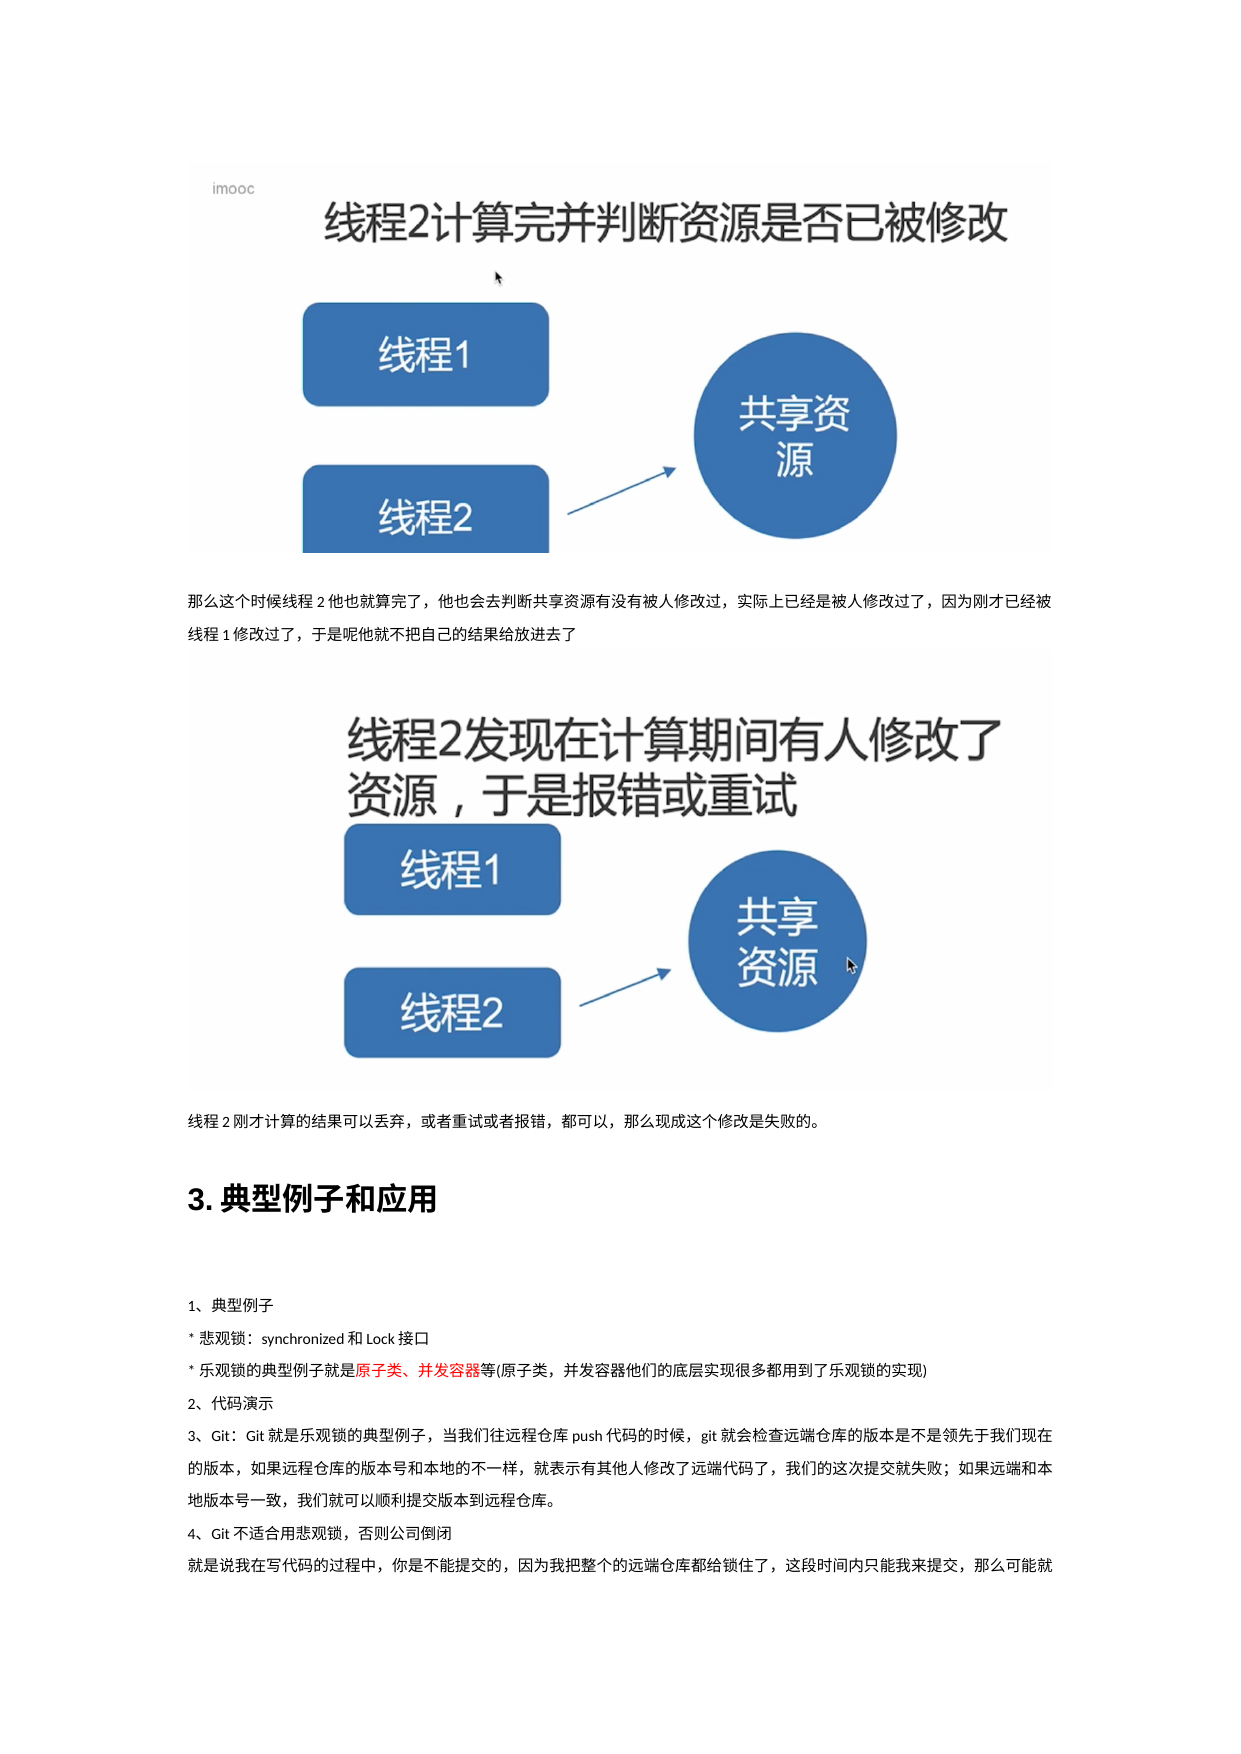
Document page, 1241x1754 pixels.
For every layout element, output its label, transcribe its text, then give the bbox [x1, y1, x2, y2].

list 线程2刚才计算的结果可以丢弃，或者重试或者报错，都可以，那么现成这个修改是失败的。 [187, 1104, 1053, 1137]
list 那么这个时候线程2他也就算完了，他也会去判断共享资源有没有被人修改过，实际上已经是被人修改过了，因为刚才已经被线程1修改过了，于是呢他就不把自己的结果给放进去了 [187, 584, 1053, 649]
list Git：Git就是乐观锁的典型例子，当我们往远程仓库push代码的时候，git就会检查远端仓库的版本是不是领先于我们现在的版本，如果远程仓库的版本号和本地的不一样，就表示有其他人修改了远端代码了，我们的这次提交就失败；如果远端和本地版本号一致，我们就可以顺利提交版本到远程仓库。 [187, 1419, 1053, 1516]
list * 悲观锁：synchronized和Lock接口 [187, 1321, 1053, 1354]
list * 乐观锁的典型例子就是原子类、并发容器等(原子类，并发容器他们的底层实现很多都用到了乐观锁的实现) [187, 1354, 1053, 1386]
list 代码演示 [187, 1386, 1053, 1419]
list Git不适合用悲观锁，否则公司倒闭 [187, 1516, 1053, 1549]
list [187, 1549, 1053, 1581]
picture [187, 649, 1053, 1091]
picture [187, 162, 1053, 553]
subtitle 典型例子和应用 [187, 1164, 1053, 1229]
list 典型例子 [187, 1289, 1053, 1321]
